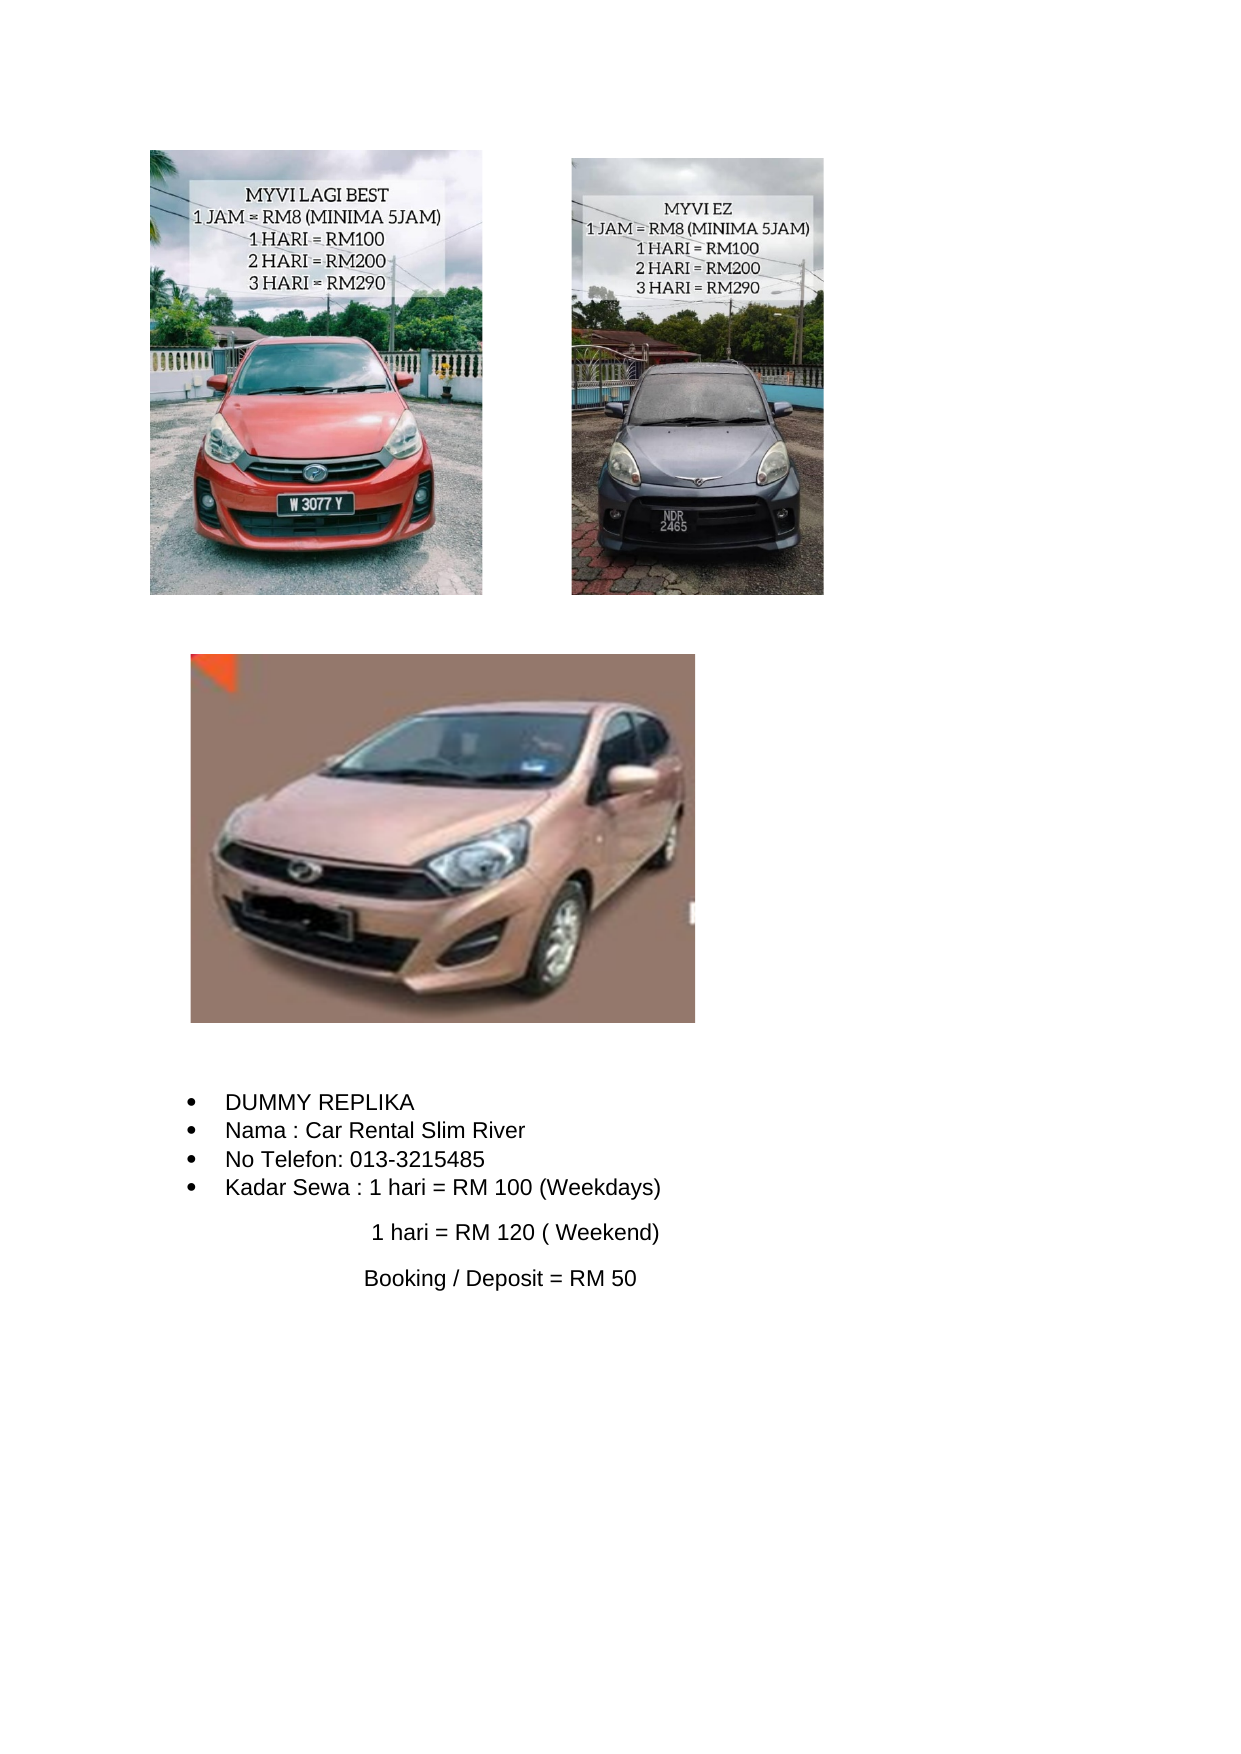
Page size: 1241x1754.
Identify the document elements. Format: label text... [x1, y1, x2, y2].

list DUMMY REPLIKA [187, 1089, 1090, 1115]
picture [571, 158, 824, 595]
list Kadar Sewa : 1 hari = RM 100 (Weekdays) [187, 1174, 1090, 1201]
text 1 hari = RM 120 ( Weekend) [225, 1219, 1090, 1246]
list Nama : Car Rental Slim River [187, 1117, 1090, 1144]
text Booking / Deposit = RM 50 [225, 1264, 1090, 1291]
picture [150, 150, 483, 595]
picture [190, 654, 696, 1023]
list No Telefon: 013-3215485 [187, 1146, 1090, 1172]
